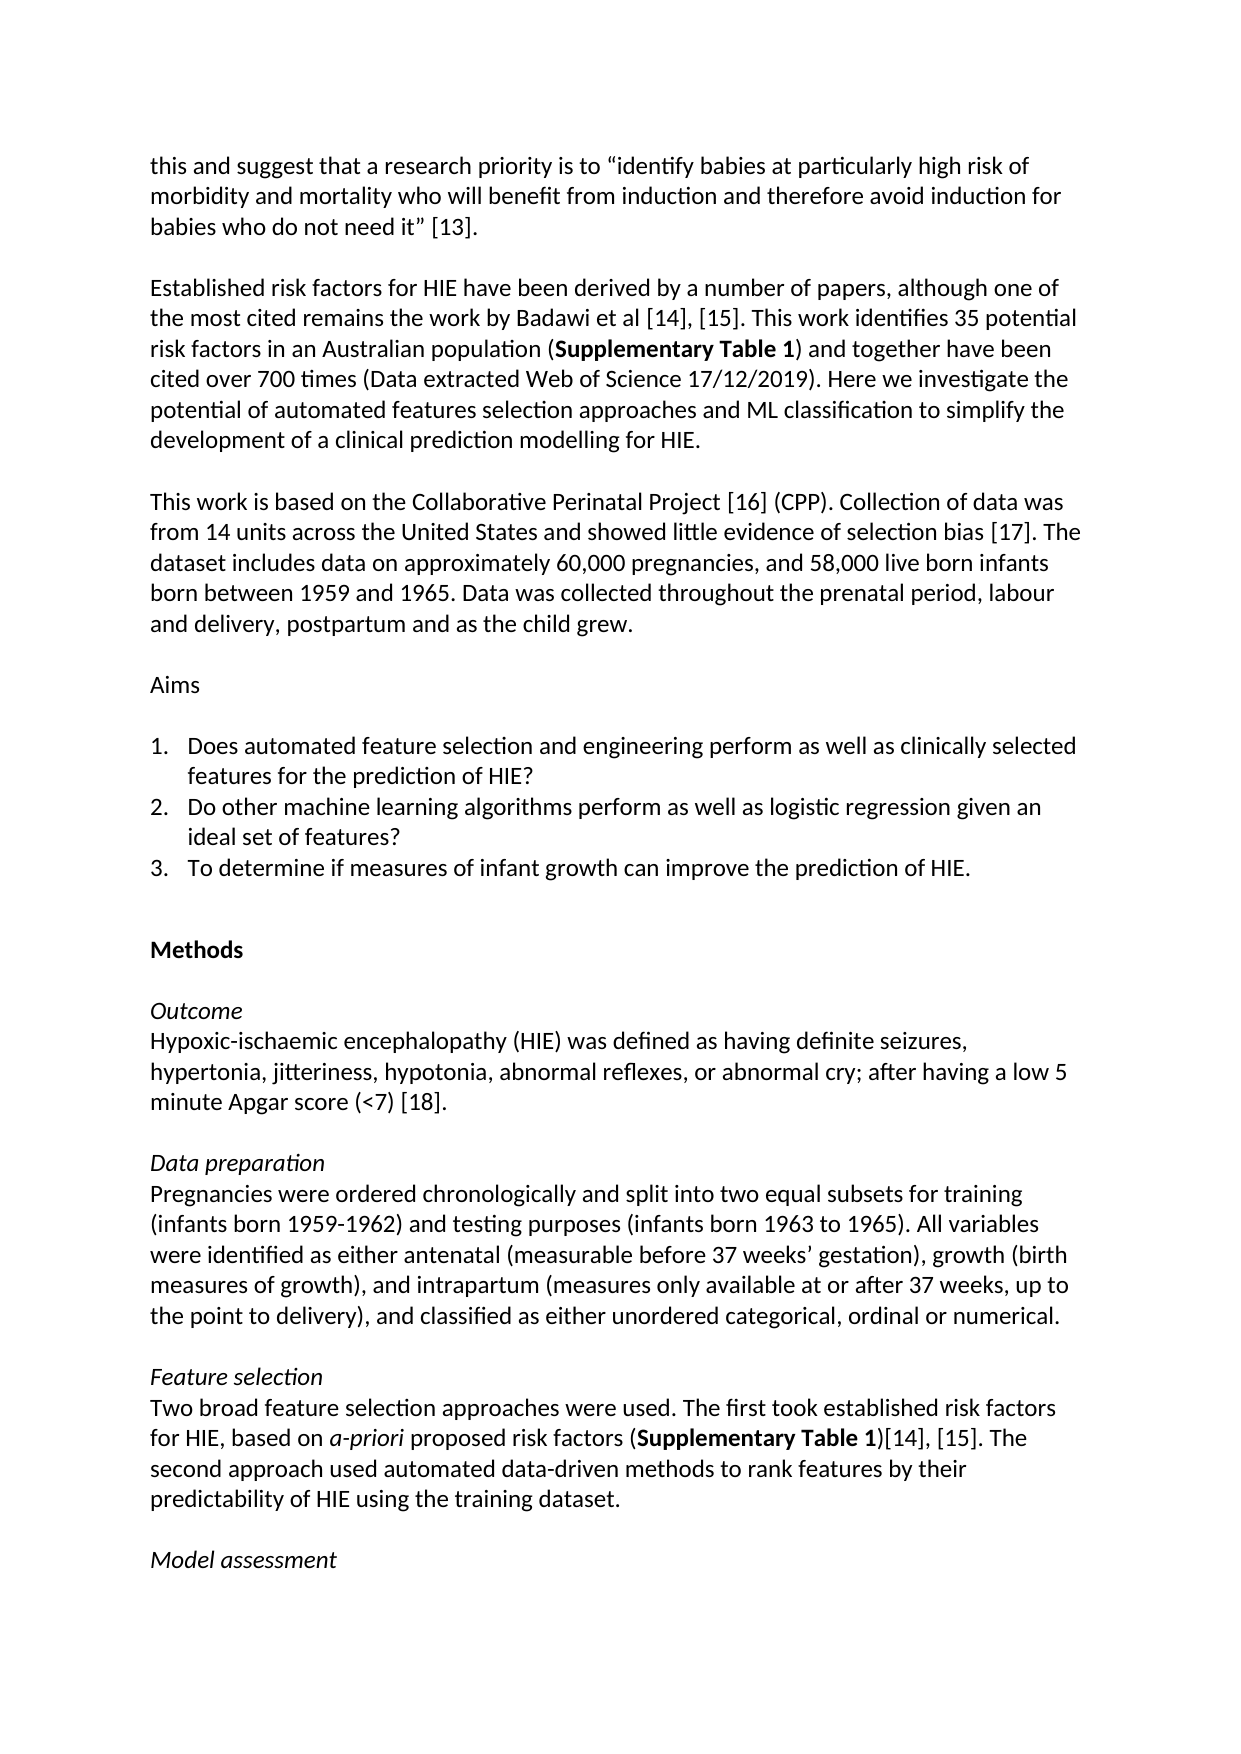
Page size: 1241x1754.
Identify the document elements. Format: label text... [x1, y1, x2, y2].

text Data preparation Pregnancies were ordered chronologically and split into two equal subsets for training (infants born 1959-1962) and testing purposes (infants born 1963 to 1965). All variables were identified as either antenatal (measurable before 37 weeks’ gestation), growth (birth measures of growth), and intrapartum (measures only available at or after 37 weeks, up to the point to delivery), and classified as either unordered categorical, ordinal or numerical. [150, 1147, 1090, 1331]
text Two broad feature selection approaches were used. The first took established risk factors for HIE, based on a-priori proposed risk factors (Supplementary Table 1)[14], [15]. The second approach used automated data-driven methods to rank features by their predictability of HIE using the training dataset. [150, 1392, 1090, 1514]
text Aims [150, 669, 1090, 699]
text Outcome [150, 995, 1090, 1025]
list To determine if measures of infant growth can improve the prediction of HIE. [150, 852, 1090, 882]
list Do other machine learning algorithms perform as well as logistic regression given an ideal set of features? [150, 791, 1090, 852]
text Established risk factors for HIE have been derived by a number of papers, although one of the most cited remains the work by Badawi et al [14], [15]. This work identifies 35 potential risk factors in an Australian population (Supplementary Table 1) and together have been cited over 700 times (Data extracted Web of Science 17/12/2019). Here we investigate the potential of automated features selection approaches and ML classification to simplify the development of a clinical prediction modelling for HIE. [150, 272, 1090, 455]
text Model assessment [150, 1544, 1090, 1575]
text Methods [150, 934, 1090, 964]
text Hypoxic-ischaemic encephalopathy (HIE) was defined as having definite seizures, hypertonia, jitteriness, hypotonia, abnormal reflexes, or abnormal cry; after having a low 5 minute Apgar score (<7) [18]. [150, 1025, 1090, 1117]
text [150, 150, 1090, 242]
text Feature selection [150, 1361, 1090, 1392]
text This work is based on the Collaborative Perinatal Project [16] (CPP). Collection of data was from 14 units across the United States and showed little evidence of selection bias [17]. The dataset includes data on approximately 60,000 pregnancies, and 58,000 live born infants born between 1959 and 1965. Data was collected throughout the prenatal period, labour and delivery, postpartum and as the child grew. [150, 486, 1090, 638]
list Does automated feature selection and engineering perform as well as clinically selected features for the prediction of HIE? [150, 730, 1090, 791]
